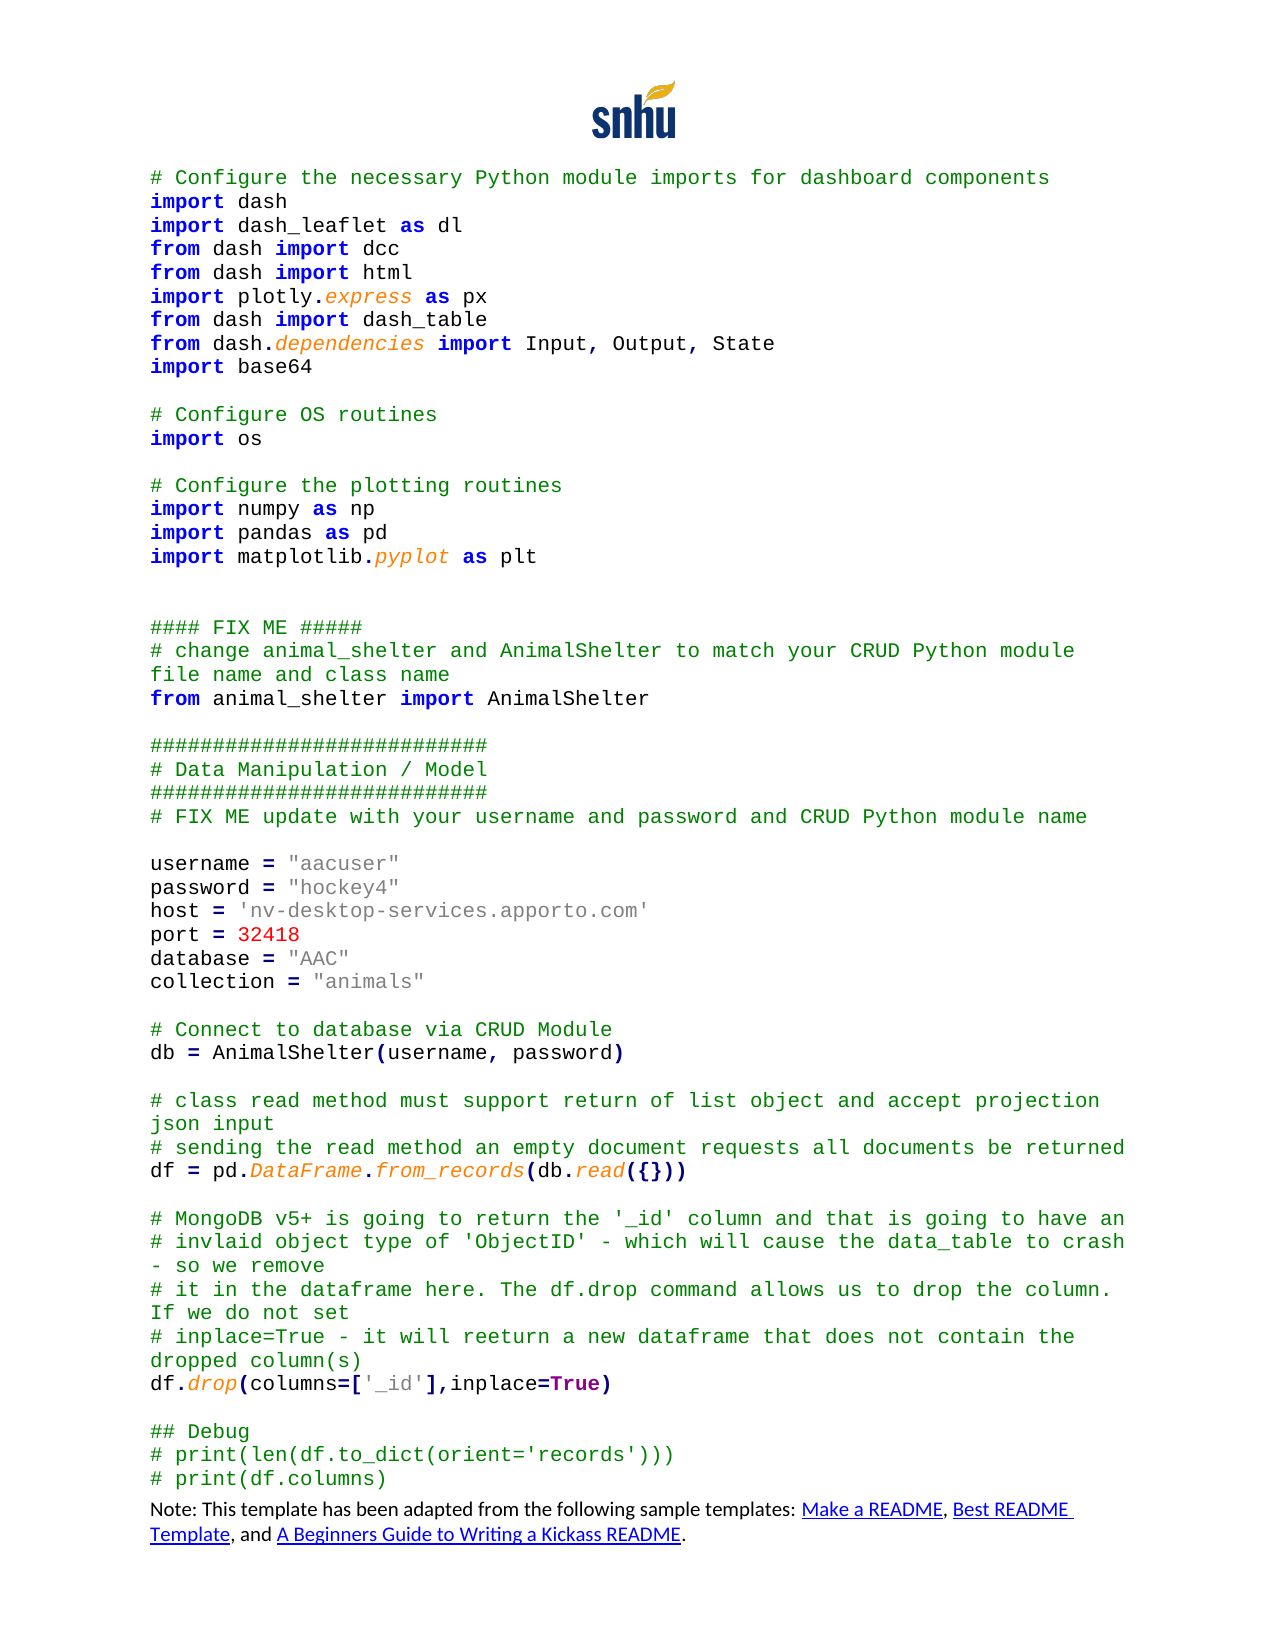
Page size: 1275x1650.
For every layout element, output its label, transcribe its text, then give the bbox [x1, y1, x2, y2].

text # it in the dataframe here. The df.drop command allows us to drop the column. If we do not set [150, 1279, 1125, 1326]
text host = 'nv-desktop-services.apporto.com' [150, 900, 1125, 924]
text ## Debug [150, 1421, 1125, 1444]
text db = AnimalShelter(username, password) [150, 1042, 1125, 1066]
text # print(len(df.to_dict(orient='records'))) [150, 1444, 1125, 1468]
text from dash import dcc [150, 238, 1125, 262]
text # FIX ME update with your username and password and CRUD Python module name [150, 806, 1125, 829]
text collection = "animals" [150, 971, 1125, 995]
text from animal_shelter import AnimalShelter [150, 688, 1125, 711]
text # inplace=True - it will reeturn a new dataframe that does not contain the dropped column(s) [150, 1326, 1125, 1373]
text import pandas as pd [150, 522, 1125, 546]
text import dash_leaflet as dl [150, 215, 1125, 238]
text # Data Manipulation / Model [150, 758, 1125, 782]
text # invlaid object type of 'ObjectID' - which will cause the data_table to crash - so we remove [150, 1231, 1125, 1279]
text from dash.dependencies import Input, Output, State [150, 333, 1125, 357]
picture [573, 75, 702, 147]
text import base64 [150, 357, 1125, 380]
text import matplotlib.pyplot as plt [150, 546, 1125, 569]
text from dash import dash_table [150, 309, 1125, 333]
text import numpy as np [150, 498, 1125, 522]
text # print(df.columns) [150, 1468, 1125, 1492]
text # MongoDB v5+ is going to return the '_id' column and that is going to have an [150, 1208, 1125, 1231]
text # change animal_shelter and AnimalShelter to match your CRUD Python module file name and class name [150, 640, 1125, 688]
text database = "AAC" [150, 948, 1125, 971]
text # Configure the necessary Python module imports for dashboard components [150, 167, 1125, 191]
text password = "hockey4" [150, 877, 1125, 900]
text import os [150, 427, 1125, 451]
text # class read method must support return of list object and accept projection json input [150, 1089, 1125, 1137]
text # sending the read method an empty document requests all documents be returned [150, 1137, 1125, 1161]
text ########################### [150, 782, 1125, 806]
text df = pd.DataFrame.from_records(db.read({})) [150, 1161, 1125, 1184]
text port = 32418 [150, 924, 1125, 948]
text import plotly.express as px [150, 286, 1125, 309]
text username = "aacuser" [150, 853, 1125, 877]
text # Configure OS routines [150, 404, 1125, 427]
text ########################### [150, 735, 1125, 758]
text # Connect to database via CRUD Module [150, 1019, 1125, 1042]
text df.drop(columns=['_id'],inplace=True) [150, 1373, 1125, 1397]
text from dash import html [150, 262, 1125, 286]
text import dash [150, 191, 1125, 215]
text # Configure the plotting routines [150, 475, 1125, 498]
text #### FIX ME ##### [150, 617, 1125, 640]
